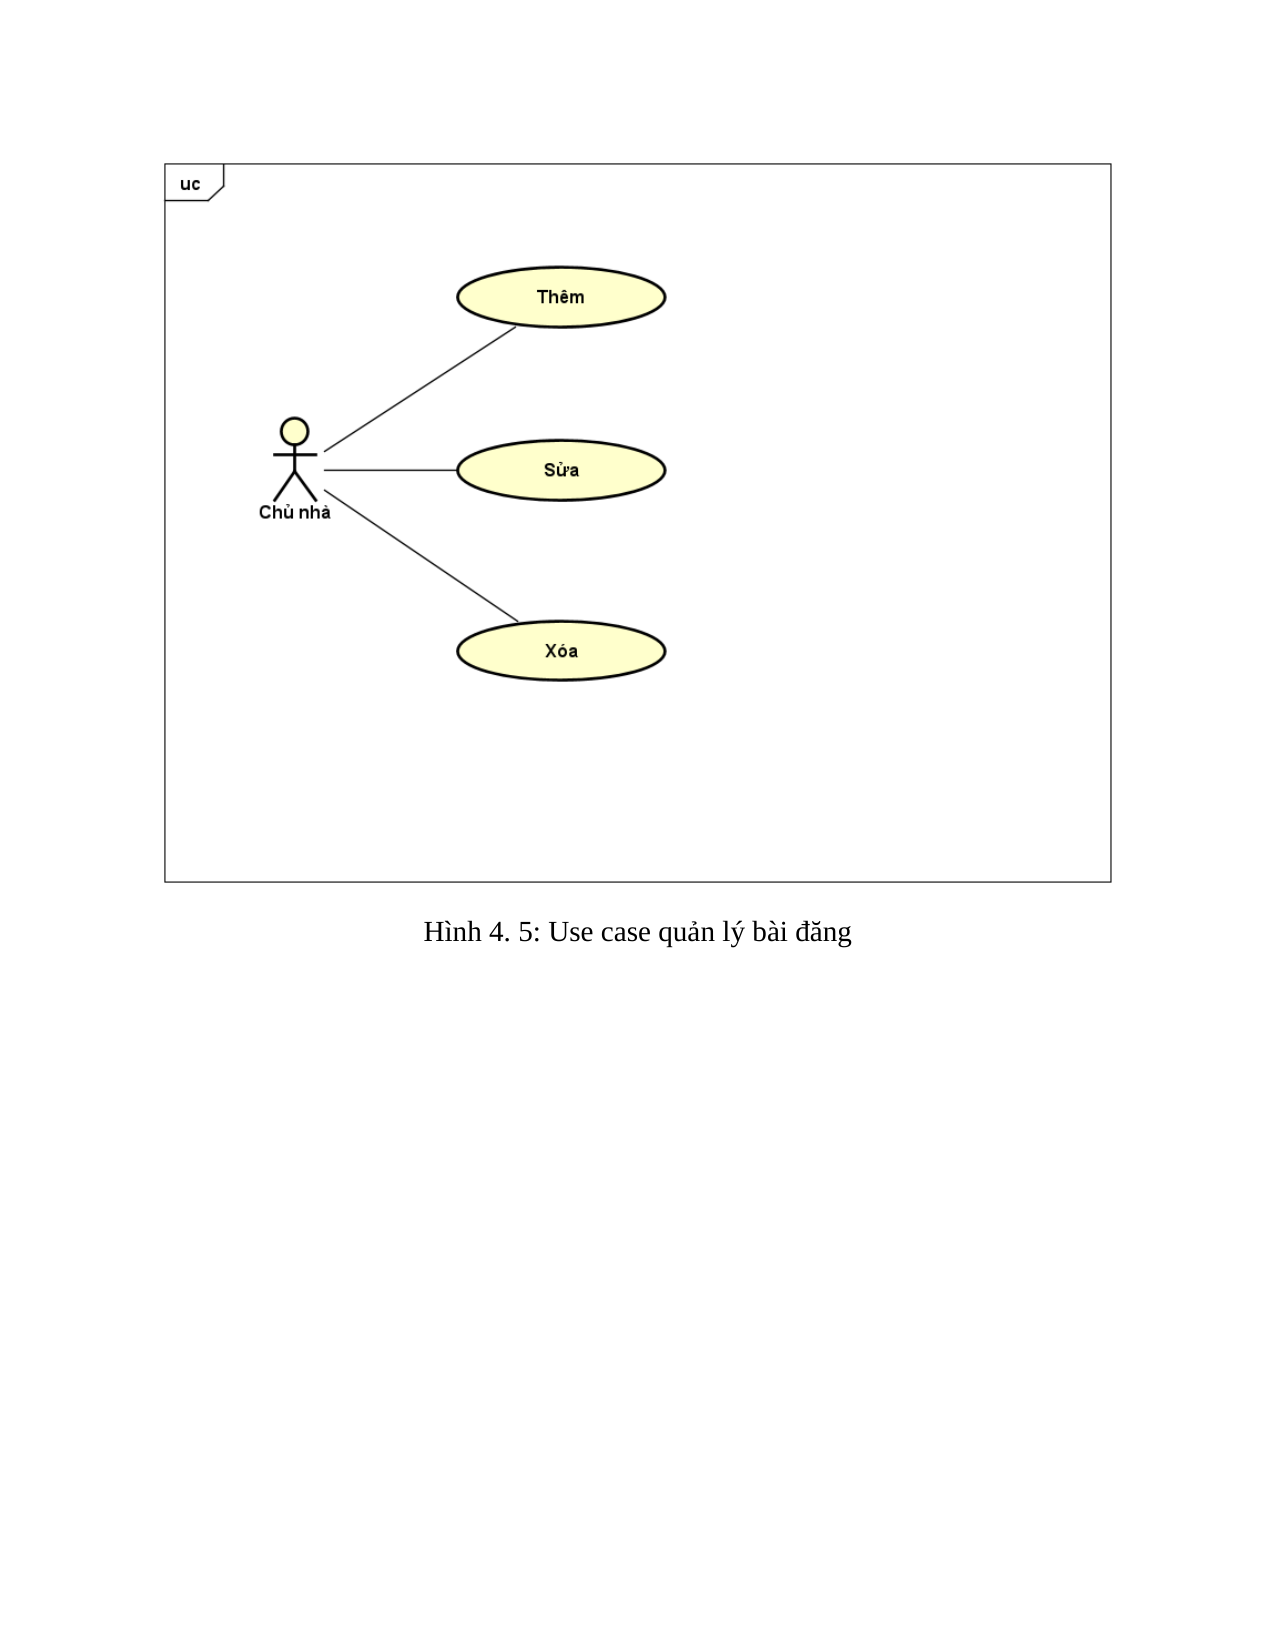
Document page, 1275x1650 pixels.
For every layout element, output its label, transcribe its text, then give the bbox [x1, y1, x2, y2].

text Hình 4. 5: Use case quản lý bài đăng [150, 914, 1125, 948]
picture [150, 150, 1125, 896]
